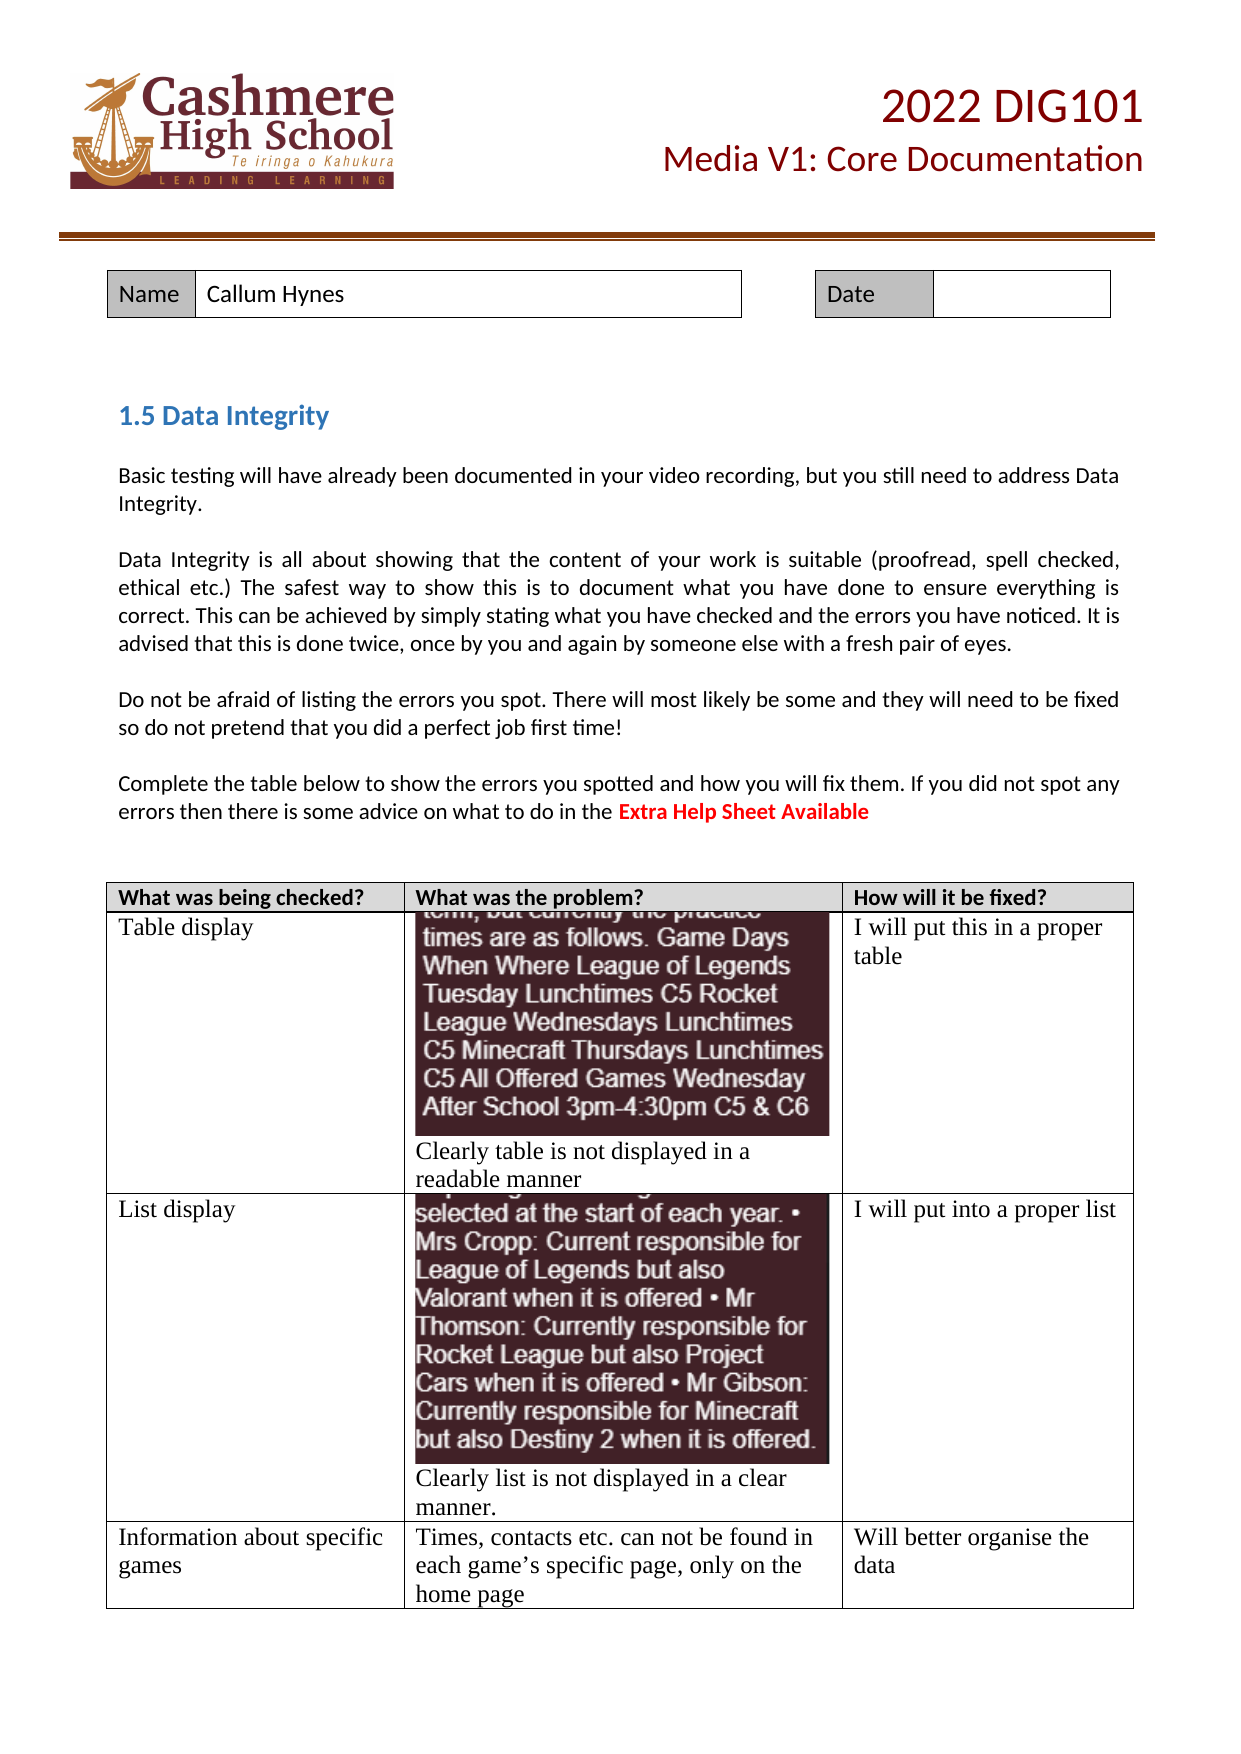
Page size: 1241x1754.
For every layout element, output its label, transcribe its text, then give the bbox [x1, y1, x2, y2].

table_cell Will better organise the data [843, 1522, 1133, 1608]
subtitle 1.5 Data Integrity [118, 397, 1122, 432]
text Basic testing will have already been documented in your video recording, but you still need to address Data Integrity. [118, 461, 1122, 517]
table_header What was the problem? [405, 883, 842, 911]
picture [415, 912, 830, 1136]
table_cell I will put this in a proper table [843, 913, 1133, 1193]
table_cell Clearly table is not displayed in a readable manner [405, 913, 842, 1193]
table_cell List display [107, 1194, 404, 1521]
table_header How will it be fixed? [843, 883, 1133, 911]
table_cell Clearly list is not displayed in a clear manner. [405, 1194, 842, 1521]
picture [70, 73, 394, 189]
table_cell Information about specific games [107, 1522, 404, 1608]
picture [415, 1194, 830, 1464]
text Do not be afraid of listing the errors you spot. There will most likely be some and they will need to be fixed so do not pretend that you did a perfect job first time! [118, 685, 1122, 741]
table_cell Table display [107, 913, 404, 1193]
text Data Integrity is all about showing that the content of your work is suitable (proofread, spell checked, ethical etc.) The safest way to show this is to document what you have done to ensure everything is correct. This can be achieved by simply stating what you have checked and the errors you have noticed. It is advised that this is done twice, once by you and again by someone else with a fresh pair of eyes. [118, 545, 1122, 657]
text Complete the table below to show the errors you spotted and how you will fix them. If you did not spot any errors then there is some advice on what to do in the Extra Help Sheet Available [118, 769, 1122, 826]
table_cell Times, contacts etc. can not be found in each game’s specific page, only on the home page [405, 1522, 842, 1608]
table_cell I will put into a proper list [843, 1194, 1133, 1521]
table_header What was being checked? [107, 883, 404, 911]
